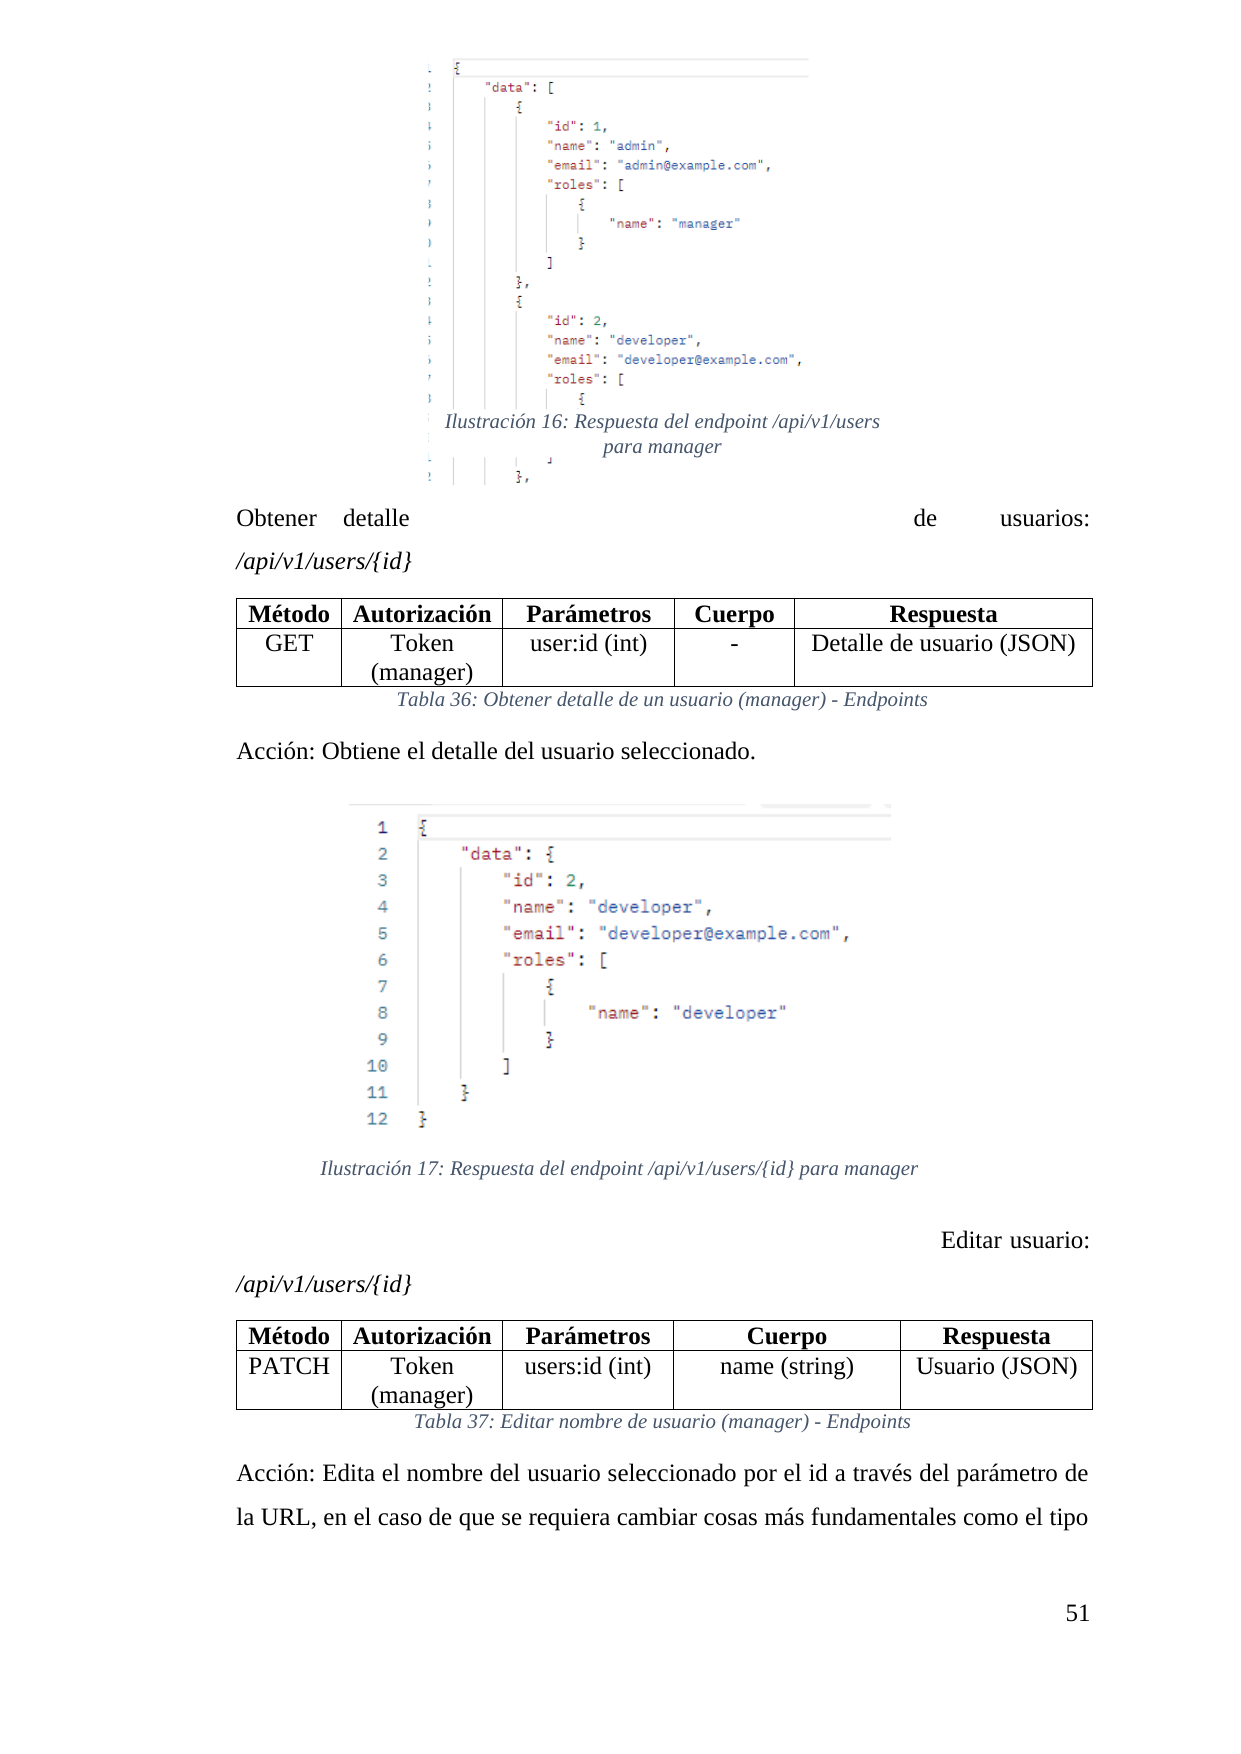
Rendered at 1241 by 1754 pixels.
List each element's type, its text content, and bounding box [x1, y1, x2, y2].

picture [427, 55, 809, 483]
table_cell Detalle de usuario (JSON) [795, 629, 1092, 686]
table_header Parámetros [503, 1321, 673, 1350]
picture [347, 804, 891, 1156]
text Acción: Obtiene el detalle del usuario seleccionado. [236, 736, 1090, 765]
table_cell Token (manager) [342, 1351, 502, 1408]
table_header Respuesta [795, 599, 1092, 627]
text Tabla 36: Obtener detalle de un usuario (manager) - Endpoints [236, 687, 1090, 711]
table_cell users:id (int) [503, 1351, 673, 1408]
table_cell PATCH [237, 1351, 341, 1408]
table_header Método [237, 599, 341, 627]
text Tabla 37: Editar nombre de usuario (manager) - Endpoints [236, 1410, 1090, 1433]
table_header Respuesta [901, 1321, 1092, 1350]
subtitle Editar usuario: /api/v1/users/{id} [236, 1226, 1090, 1297]
table_cell name (string) [674, 1351, 900, 1408]
subtitle Obtener detalle de usuarios: /api/v1/users/{id} [236, 503, 1090, 575]
table_cell GET [237, 629, 341, 686]
table_header Parámetros [503, 599, 674, 627]
table_cell Token (manager) [342, 629, 502, 686]
table_header Método [237, 1321, 341, 1350]
table_cell Usuario (JSON) [901, 1351, 1092, 1408]
table_cell - [675, 629, 794, 686]
table_header Autorización [342, 599, 502, 627]
table_header Autorización [342, 1321, 502, 1350]
table_header Cuerpo [674, 1321, 900, 1350]
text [236, 1458, 1090, 1530]
table_header Cuerpo [675, 599, 794, 627]
table_cell user:id (int) [503, 629, 674, 686]
